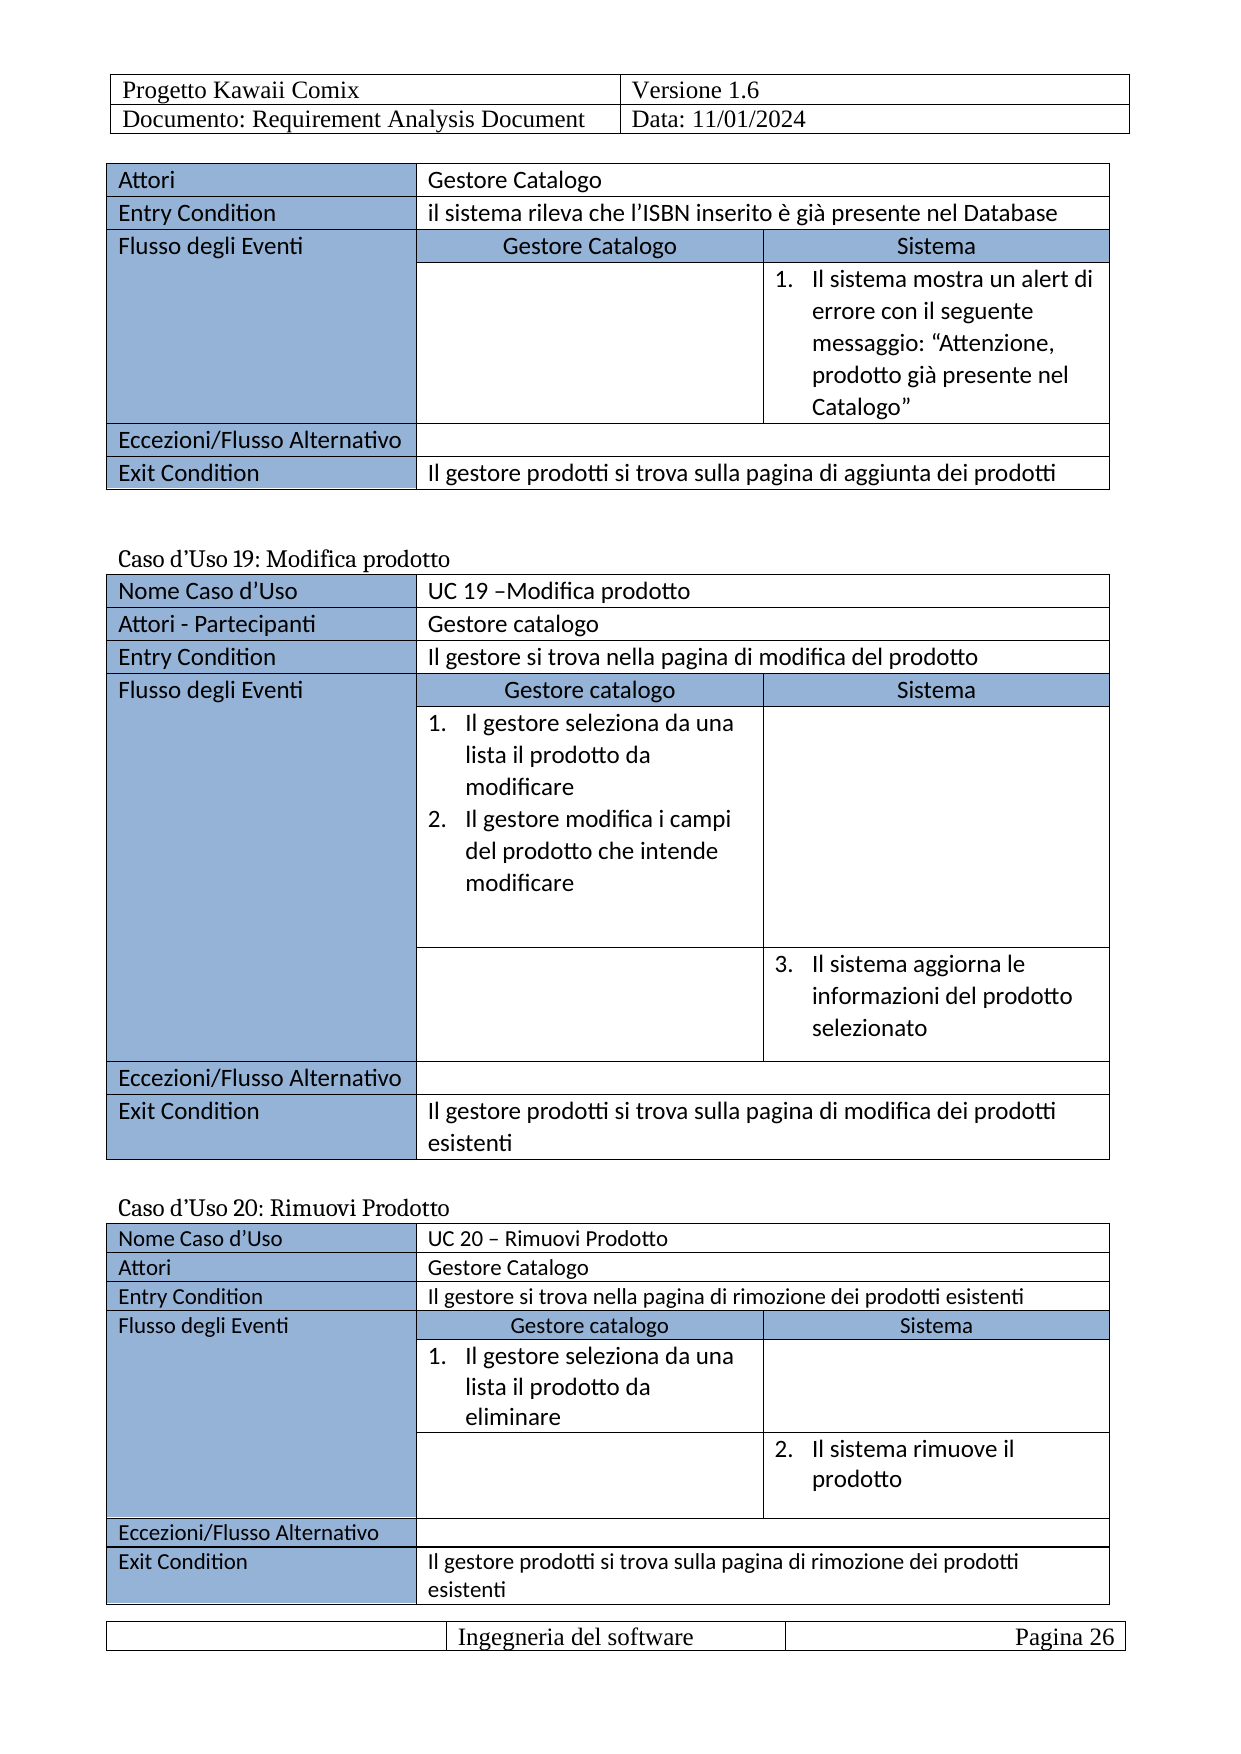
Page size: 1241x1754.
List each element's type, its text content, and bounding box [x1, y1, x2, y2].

table_cell Gestore Catalogo [417, 1253, 1109, 1281]
table_cell [417, 1519, 1109, 1546]
table_cell [417, 1433, 763, 1517]
subtitle Caso d’Uso 19: Modifica prodotto [118, 545, 1122, 574]
table_header UC 20 – Rimuovi Prodotto [417, 1224, 1109, 1252]
subtitle Caso d’Uso 20: Rimuovi Prodotto [118, 1194, 1122, 1223]
table_cell Il gestore prodotti si trova sulla pagina di rimozione dei prodotti esistenti [417, 1548, 1109, 1603]
table_cell Il sistema mostra un alert di errore con il seguente messaggio: “Attenzione, prodotto già presente nel Catalogo” [764, 263, 1109, 423]
table_cell Attori [107, 1253, 416, 1281]
table_cell Gestore Catalogo [417, 230, 763, 262]
table_header Nome Caso d’Uso [107, 1224, 416, 1252]
table_cell Entry Condition [107, 1282, 416, 1310]
table_cell [417, 1062, 1109, 1094]
table_cell Il gestore seleziona da una lista il prodotto da modificare Il gestore modifica i campi del prodotto che intende modificare [417, 707, 763, 947]
table_cell Flusso degli Eventi [107, 1311, 416, 1517]
table_cell Eccezioni/Flusso Alternativo [107, 424, 416, 456]
table_cell Gestore catalogo [417, 608, 1109, 640]
table_cell Gestore catalogo [417, 674, 763, 706]
table_cell Entry Condition [107, 641, 416, 673]
table_cell Sistema [764, 230, 1109, 262]
table_cell Sistema [764, 1311, 1109, 1339]
table_cell Flusso degli Eventi [107, 230, 416, 423]
table_cell Attori [107, 164, 416, 196]
table_cell [417, 424, 1109, 456]
table_cell Attori - Partecipanti [107, 608, 416, 640]
table_cell Gestore catalogo [417, 1311, 763, 1339]
table_cell Il gestore si trova nella pagina di rimozione dei prodotti esistenti [417, 1282, 1109, 1310]
table_cell Il gestore si trova nella pagina di modifica del prodotto [417, 641, 1109, 673]
table_cell Eccezioni/Flusso Alternativo [107, 1062, 416, 1094]
table_header Nome Caso d’Uso [107, 575, 416, 607]
table_cell Il gestore seleziona da una lista il prodotto da eliminare [417, 1340, 763, 1432]
table_cell Exit Condition [107, 457, 416, 488]
table_cell Il sistema aggiorna le informazioni del prodotto selezionato [764, 948, 1109, 1061]
table_cell [764, 707, 1109, 947]
table_cell Sistema [764, 674, 1109, 706]
table_cell Il gestore prodotti si trova sulla pagina di modifica dei prodotti esistenti [417, 1095, 1109, 1159]
table_header UC 19 –Modifica prodotto [417, 575, 1109, 607]
table_cell Il gestore prodotti si trova sulla pagina di aggiunta dei prodotti [417, 457, 1109, 488]
table_cell [417, 948, 763, 1061]
table_cell Gestore Catalogo [417, 164, 1109, 196]
table_cell Exit Condition [107, 1095, 416, 1159]
table_cell [417, 263, 763, 423]
table_cell [764, 1340, 1109, 1432]
table_cell Exit Condition [107, 1548, 416, 1603]
table_cell il sistema rileva che l’ISBN inserito è già presente nel Database [417, 197, 1109, 229]
table_cell Il sistema rimuove il prodotto [764, 1433, 1109, 1517]
table_cell Entry Condition [107, 197, 416, 229]
table_cell Flusso degli Eventi [107, 674, 416, 1061]
table_cell Eccezioni/Flusso Alternativo [107, 1519, 416, 1546]
